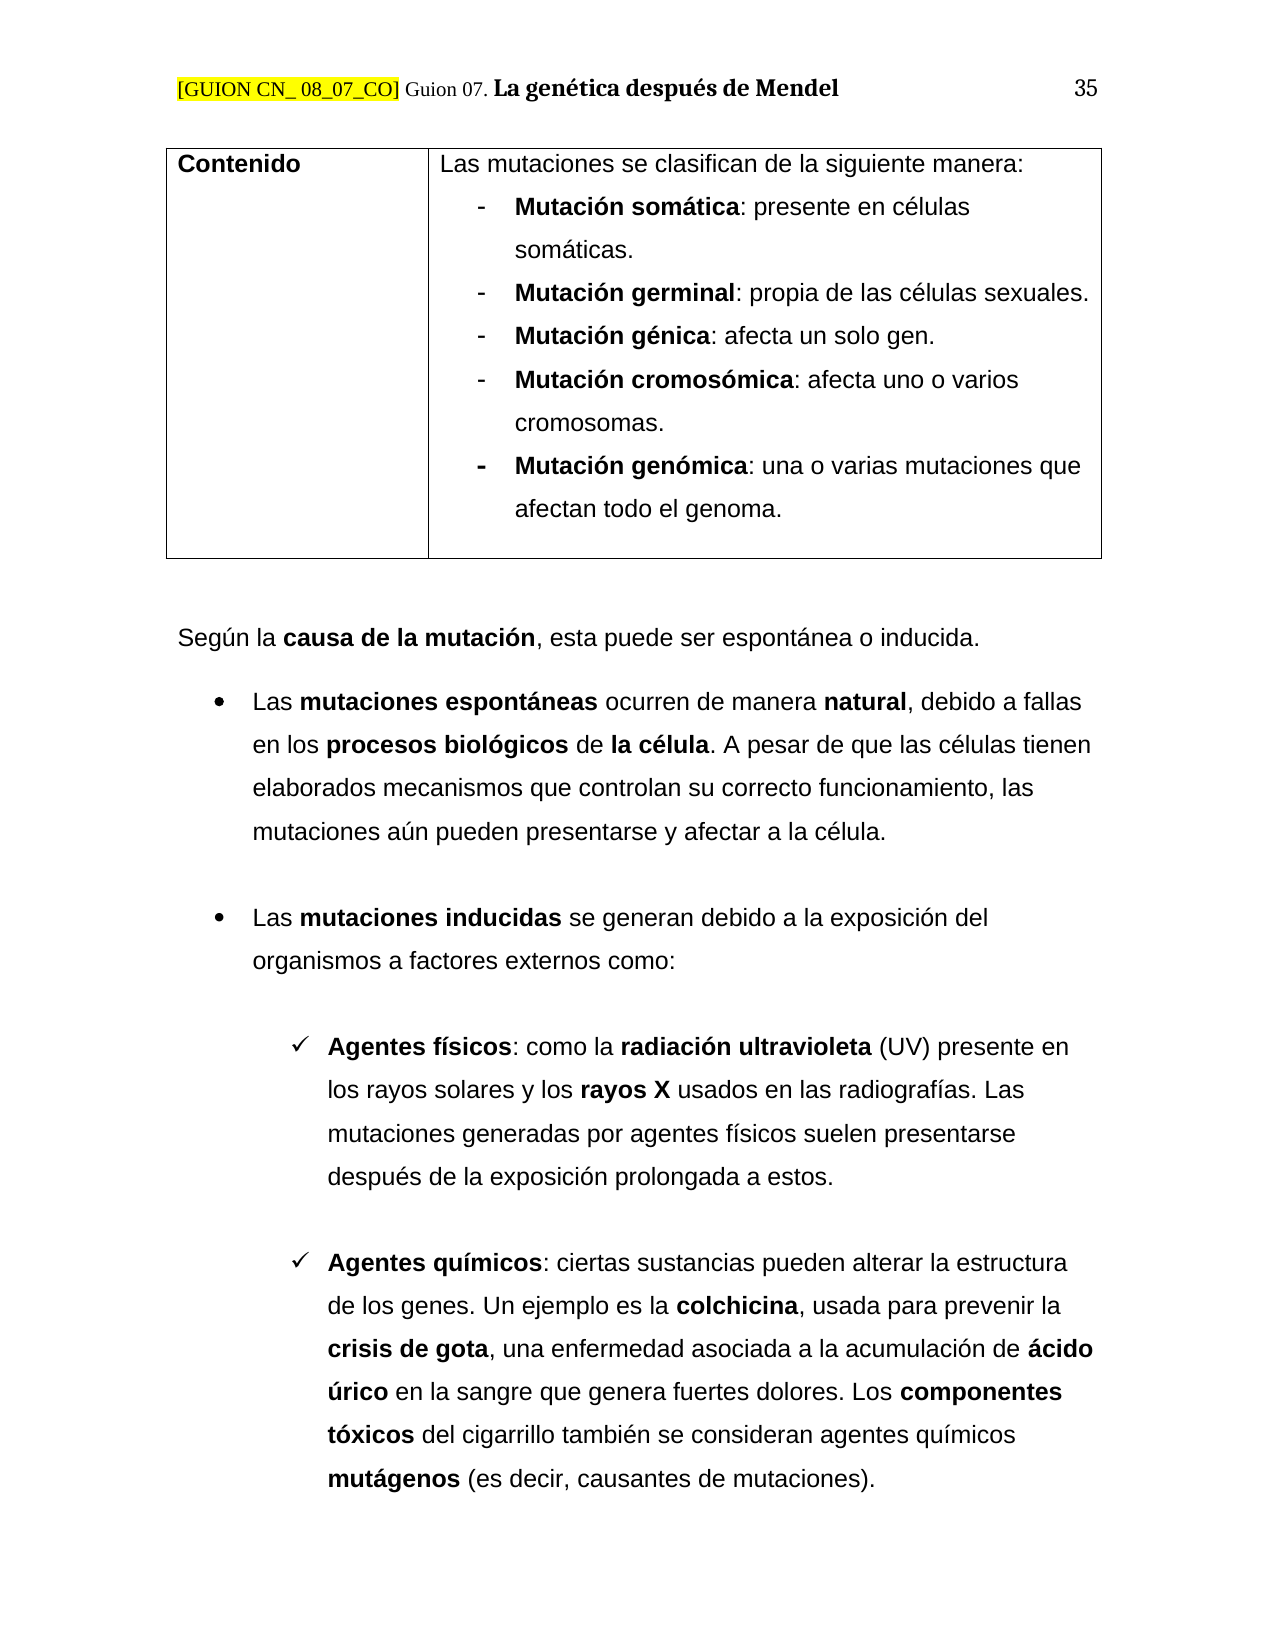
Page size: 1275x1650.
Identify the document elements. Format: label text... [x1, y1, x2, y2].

list Agentes físicos: como la radiación ultravioleta (UV) presente en los rayos solares y los rayos X usados en las radiografías. Las mutaciones generadas por agentes físicos suelen presentarse después de la exposición prolongada a estos. [290, 1032, 1098, 1190]
list Las mutaciones inducidas se generan debido a la exposición del organismos a factores externos como: [215, 903, 1098, 975]
text Según la causa de la mutación, esta puede ser espontánea o inducida. [177, 623, 1098, 652]
list Agentes químicos: ciertas sustancias pueden alterar la estructura de los genes. Un ejemplo es la colchicina, usada para prevenir la crisis de gota, una enfermedad asociada a la acumulación de ácido úrico en la sangre que genera fuertes dolores. Los componentes tóxicos del cigarrillo también se consideran agentes químicos mutágenos (es decir, causantes de mutaciones). [290, 1248, 1098, 1492]
list Las mutaciones espontáneas ocurren de manera natural, debido a fallas en los procesos biológicos de la célula. A pesar de que las células tienen elaborados mecanismos que controlan su correcto funcionamiento, las mutaciones aún pueden presentarse y afectar a la célula. [215, 687, 1098, 845]
table_cell Las mutaciones se clasifican de la siguiente manera: Mutación somática: presente en células somáticas. Mutación germinal: propia de las células sexuales. Mutación génica: afecta un solo gen. Mutación cromosómica: afecta uno o varios cromosomas. Mutación genómica: una o varias mutaciones que afectan todo el genoma. [429, 149, 1101, 558]
table_cell Contenido [167, 149, 428, 558]
